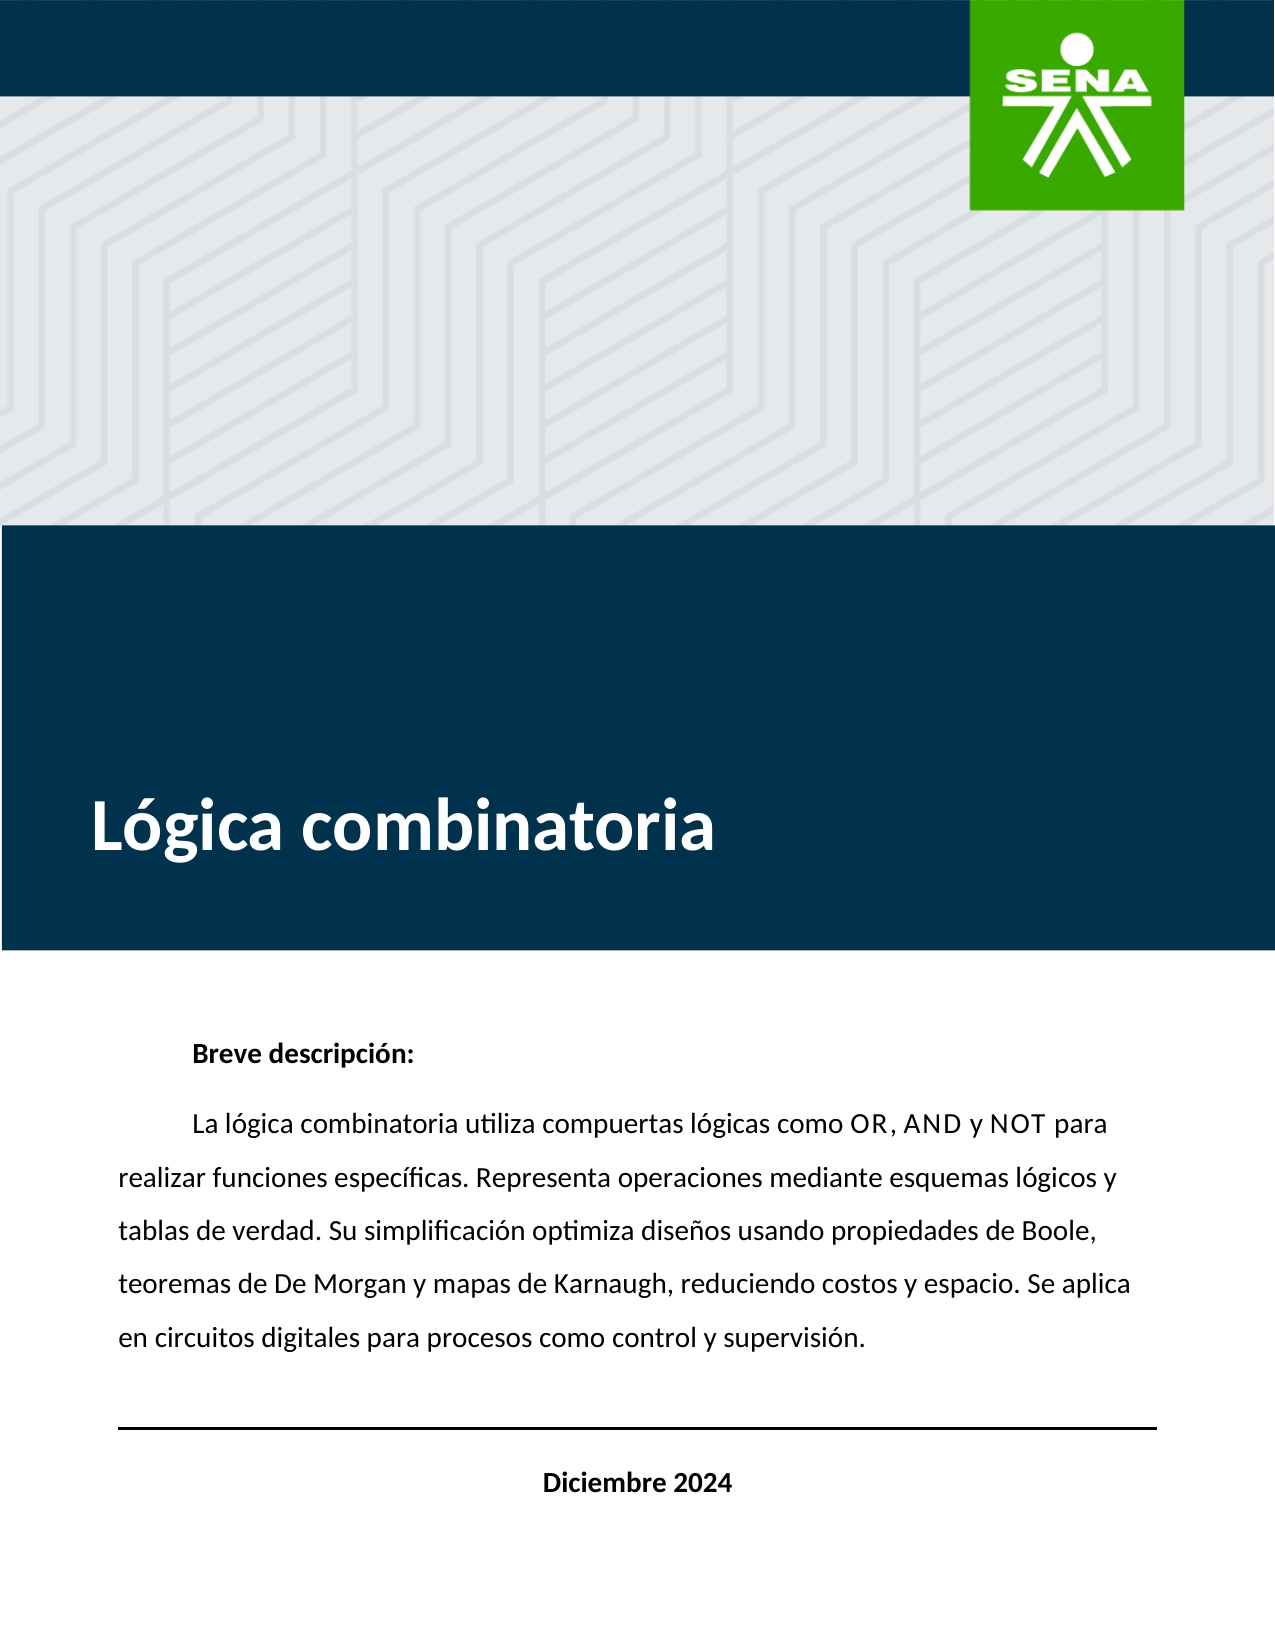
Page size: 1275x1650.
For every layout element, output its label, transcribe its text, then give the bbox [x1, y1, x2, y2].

text La lógica combinatoria utiliza compuertas lógicas como OR, AND y NOT para realizar funciones específicas. Representa operaciones mediante esquemas lógicos y tablas de verdad. Su simplificación optimiza diseños usando propiedades de Boole, teoremas de De Morgan y mapas de Karnaugh, reduciendo costos y espacio. Se aplica en circuitos digitales para procesos como control y supervisión. [118, 1105, 1157, 1354]
text Diciembre 2024 [118, 1464, 1157, 1500]
picture [0, 0, 1274, 527]
text Breve descripción: [118, 1035, 1157, 1071]
